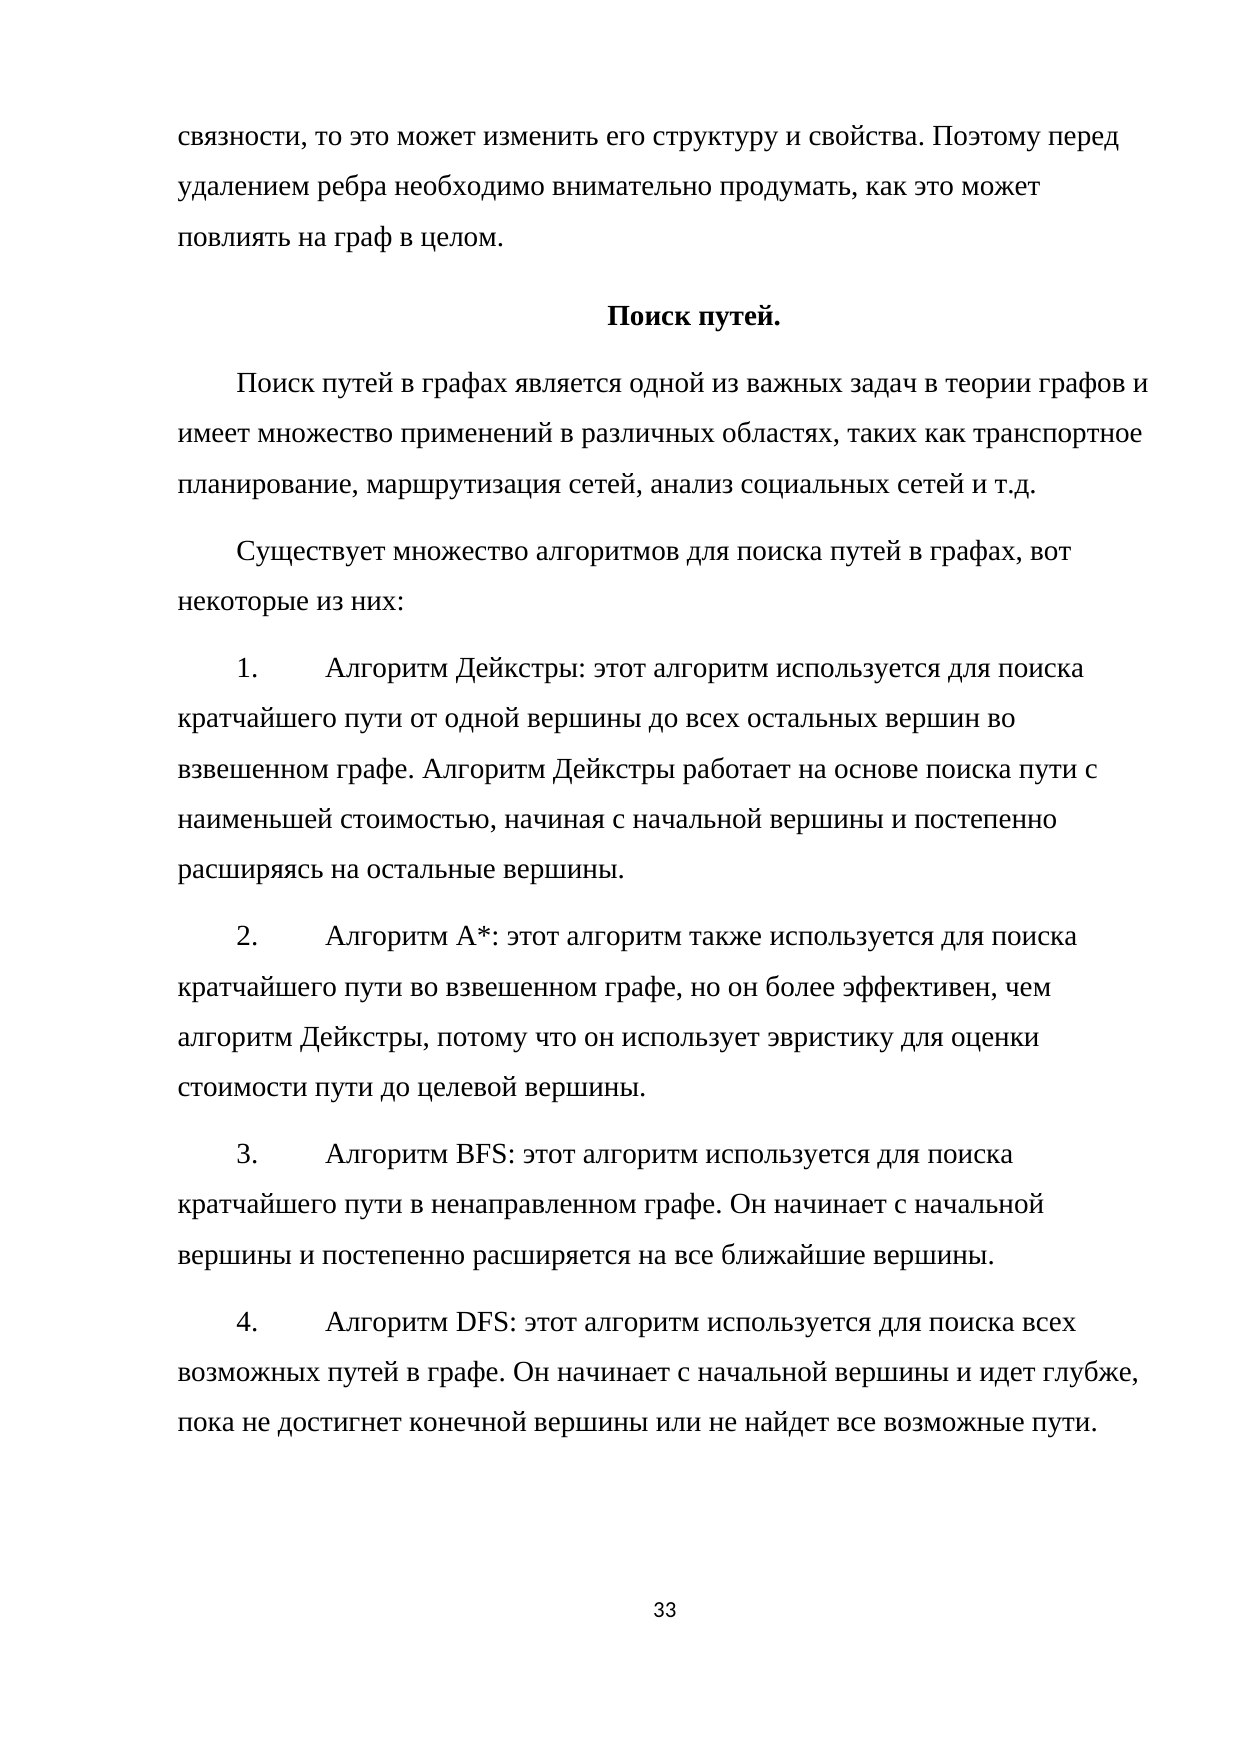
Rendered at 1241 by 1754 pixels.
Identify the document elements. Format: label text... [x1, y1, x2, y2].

text Поиск путей в графах является одной из важных задач в теории графов и имеет множество применений в различных областях, таких как транспортное планирование, маршрутизация сетей, анализ социальных сетей и т.д. [177, 365, 1152, 499]
text Поиск путей. [177, 298, 1152, 332]
list Алгоритм A*: этот алгоритм также используется для поиска кратчайшего пути во взвешенном графе, но он более эффективен, чем алгоритм Дейкстры, потому что он использует эвристику для оценки стоимости пути до целевой вершины. [177, 918, 1152, 1103]
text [177, 118, 1152, 252]
list Алгоритм Дейкстры: этот алгоритм используется для поиска кратчайшего пути от одной вершины до всех остальных вершин во взвешенном графе. Алгоритм Дейкстры работает на основе поиска пути с наименьшей стоимостью, начиная с начальной вершины и постепенно расширяясь на остальные вершины. [177, 650, 1152, 885]
list Алгоритм BFS: этот алгоритм используется для поиска кратчайшего пути в ненаправленном графе. Он начинает с начальной вершины и постепенно расширяется на все ближайшие вершины. [177, 1136, 1152, 1270]
list Алгоритм DFS: этот алгоритм используется для поиска всех возможных путей в графе. Он начинает с начальной вершины и идет глубже, пока не достигнет конечной вершины или не найдет все возможные пути. [177, 1304, 1152, 1438]
text Существует множество алгоритмов для поиска путей в графах, вот некоторые из них: [177, 533, 1152, 617]
